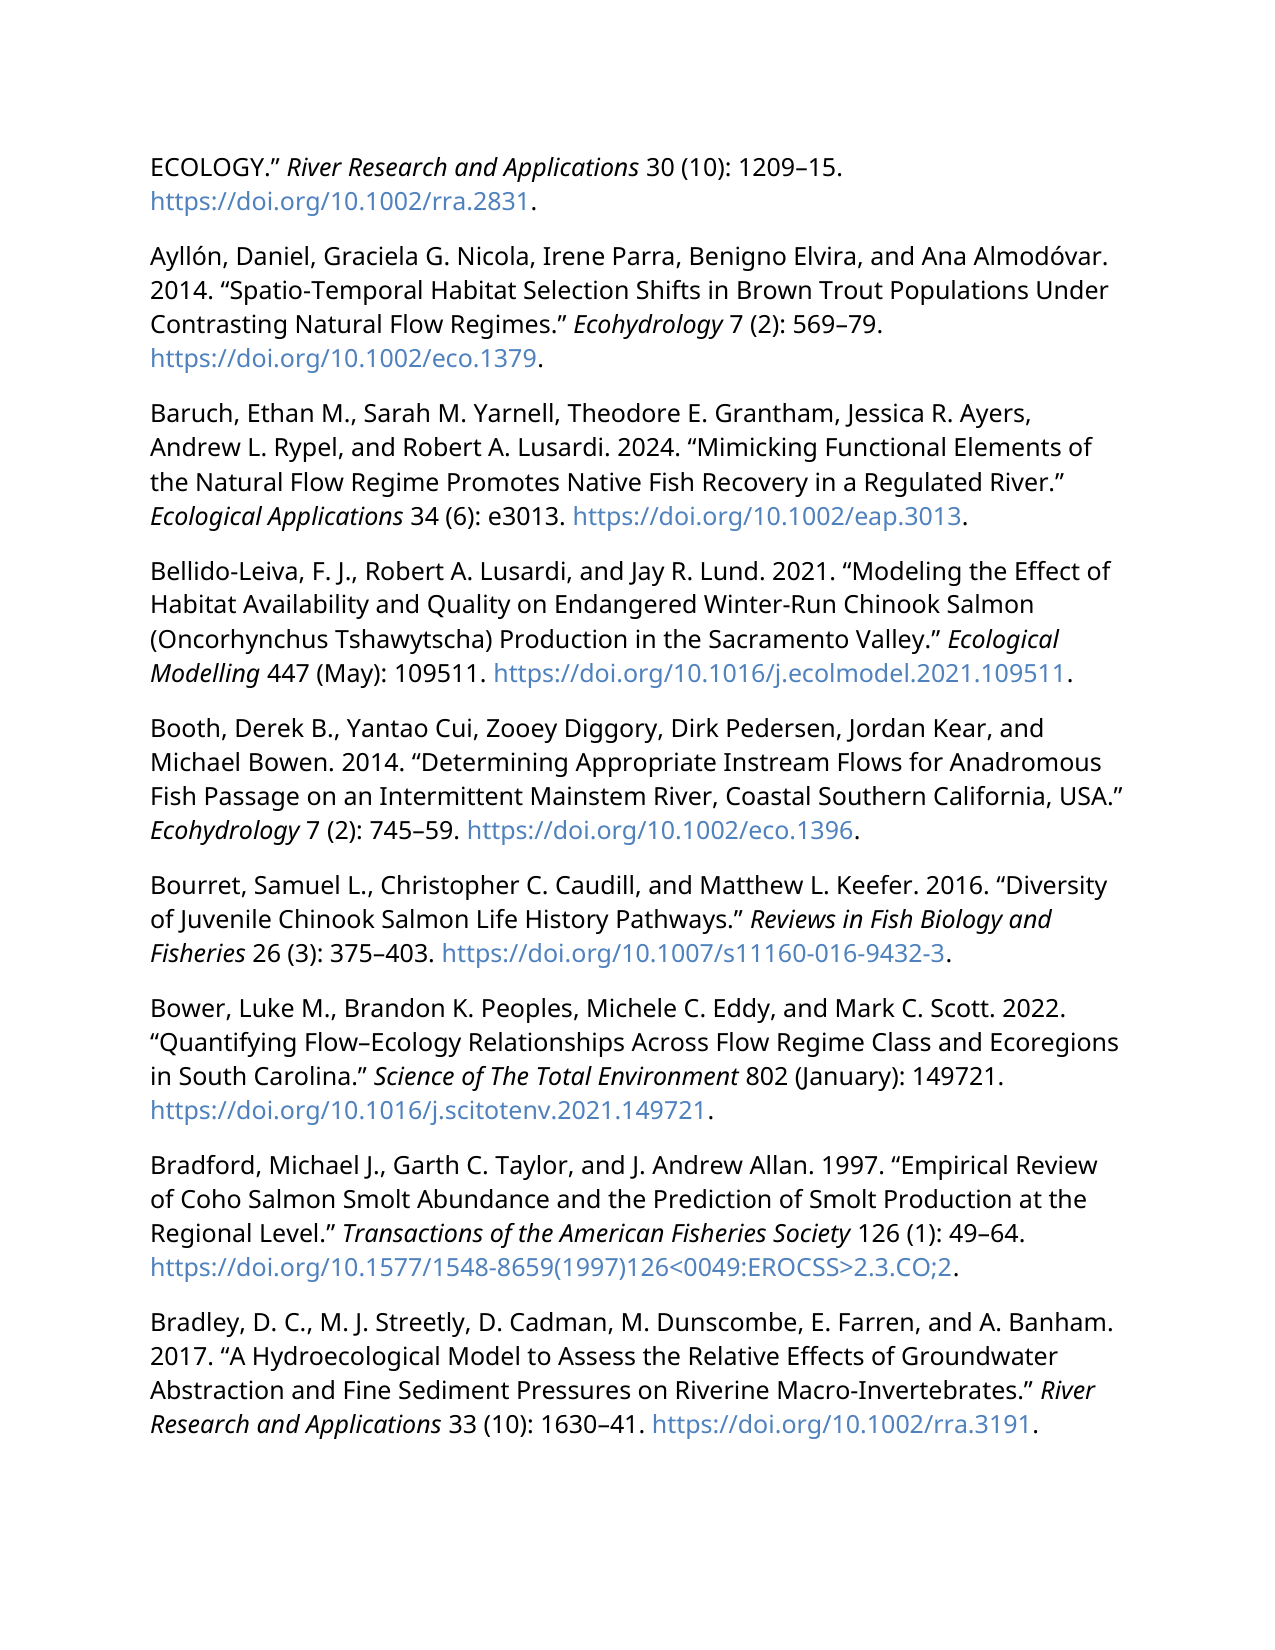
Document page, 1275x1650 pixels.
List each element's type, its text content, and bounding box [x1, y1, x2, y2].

text Bourret, Samuel L., Christopher C. Caudill, and Matthew L. Keefer. 2016. “Diversity of Juvenile Chinook Salmon Life History Pathways.” Reviews in Fish Biology and Fisheries 26 (3): 375–403. https://doi.org/10.1007/s11160-016-9432-3. [150, 867, 1125, 969]
text Baruch, Ethan M., Sarah M. Yarnell, Theodore E. Grantham, Jessica R. Ayers, Andrew L. Rypel, and Robert A. Lusardi. 2024. “Mimicking Functional Elements of the Natural Flow Regime Promotes Native Fish Recovery in a Regulated River.” Ecological Applications 34 (6): e3013. https://doi.org/10.1002/eap.3013. [150, 396, 1125, 532]
text Booth, Derek B., Yantao Cui, Zooey Diggory, Dirk Pedersen, Jordan Kear, and Michael Bowen. 2014. “Determining Appropriate Instream Flows for Anadromous Fish Passage on an Intermittent Mainstem River, Coastal Southern California, USA.” Ecohydrology 7 (2): 745–59. https://doi.org/10.1002/eco.1396. [150, 710, 1125, 846]
text Bellido-Leiva, F. J., Robert A. Lusardi, and Jay R. Lund. 2021. “Modeling the Effect of Habitat Availability and Quality on Endangered Winter-Run Chinook Salmon (Oncorhynchus Tshawytscha) Production in the Sacramento Valley.” Ecological Modelling 447 (May): 109511. https://doi.org/10.1016/j.ecolmodel.2021.109511. [150, 553, 1125, 689]
text Bradford, Michael J., Garth C. Taylor, and J. Andrew Allan. 1997. “Empirical Review of Coho Salmon Smolt Abundance and the Prediction of Smolt Production at the Regional Level.” Transactions of the American Fisheries Society 126 (1): 49–64. https://doi.org/10.1577/1548-8659(1997)126<0049:EROCSS>2.3.CO;2. [150, 1147, 1125, 1284]
text Bower, Luke M., Brandon K. Peoples, Michele C. Eddy, and Mark C. Scott. 2022. “Quantifying Flow–Ecology Relationships Across Flow Regime Class and Ecoregions in South Carolina.” Science of The Total Environment 802 (January): 149721. https://doi.org/10.1016/j.scitotenv.2021.149721. [150, 990, 1125, 1127]
text Ayllón, Daniel, Graciela G. Nicola, Irene Parra, Benigno Elvira, and Ana Almodóvar. 2014. “Spatio-Temporal Habitat Selection Shifts in Brown Trout Populations Under Contrasting Natural Flow Regimes.” Ecohydrology 7 (2): 569–79. https://doi.org/10.1002/eco.1379. [150, 239, 1125, 375]
text Bradley, D. C., M. J. Streetly, D. Cadman, M. Dunscombe, E. Farren, and A. Banham. 2017. “A Hydroecological Model to Assess the Relative Effects of Groundwater Abstraction and Fine Sediment Pressures on Riverine Macro-Invertebrates.” River Research and Applications 33 (10): 1630–41. https://doi.org/10.1002/rra.3191. [150, 1304, 1125, 1441]
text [150, 150, 1125, 218]
